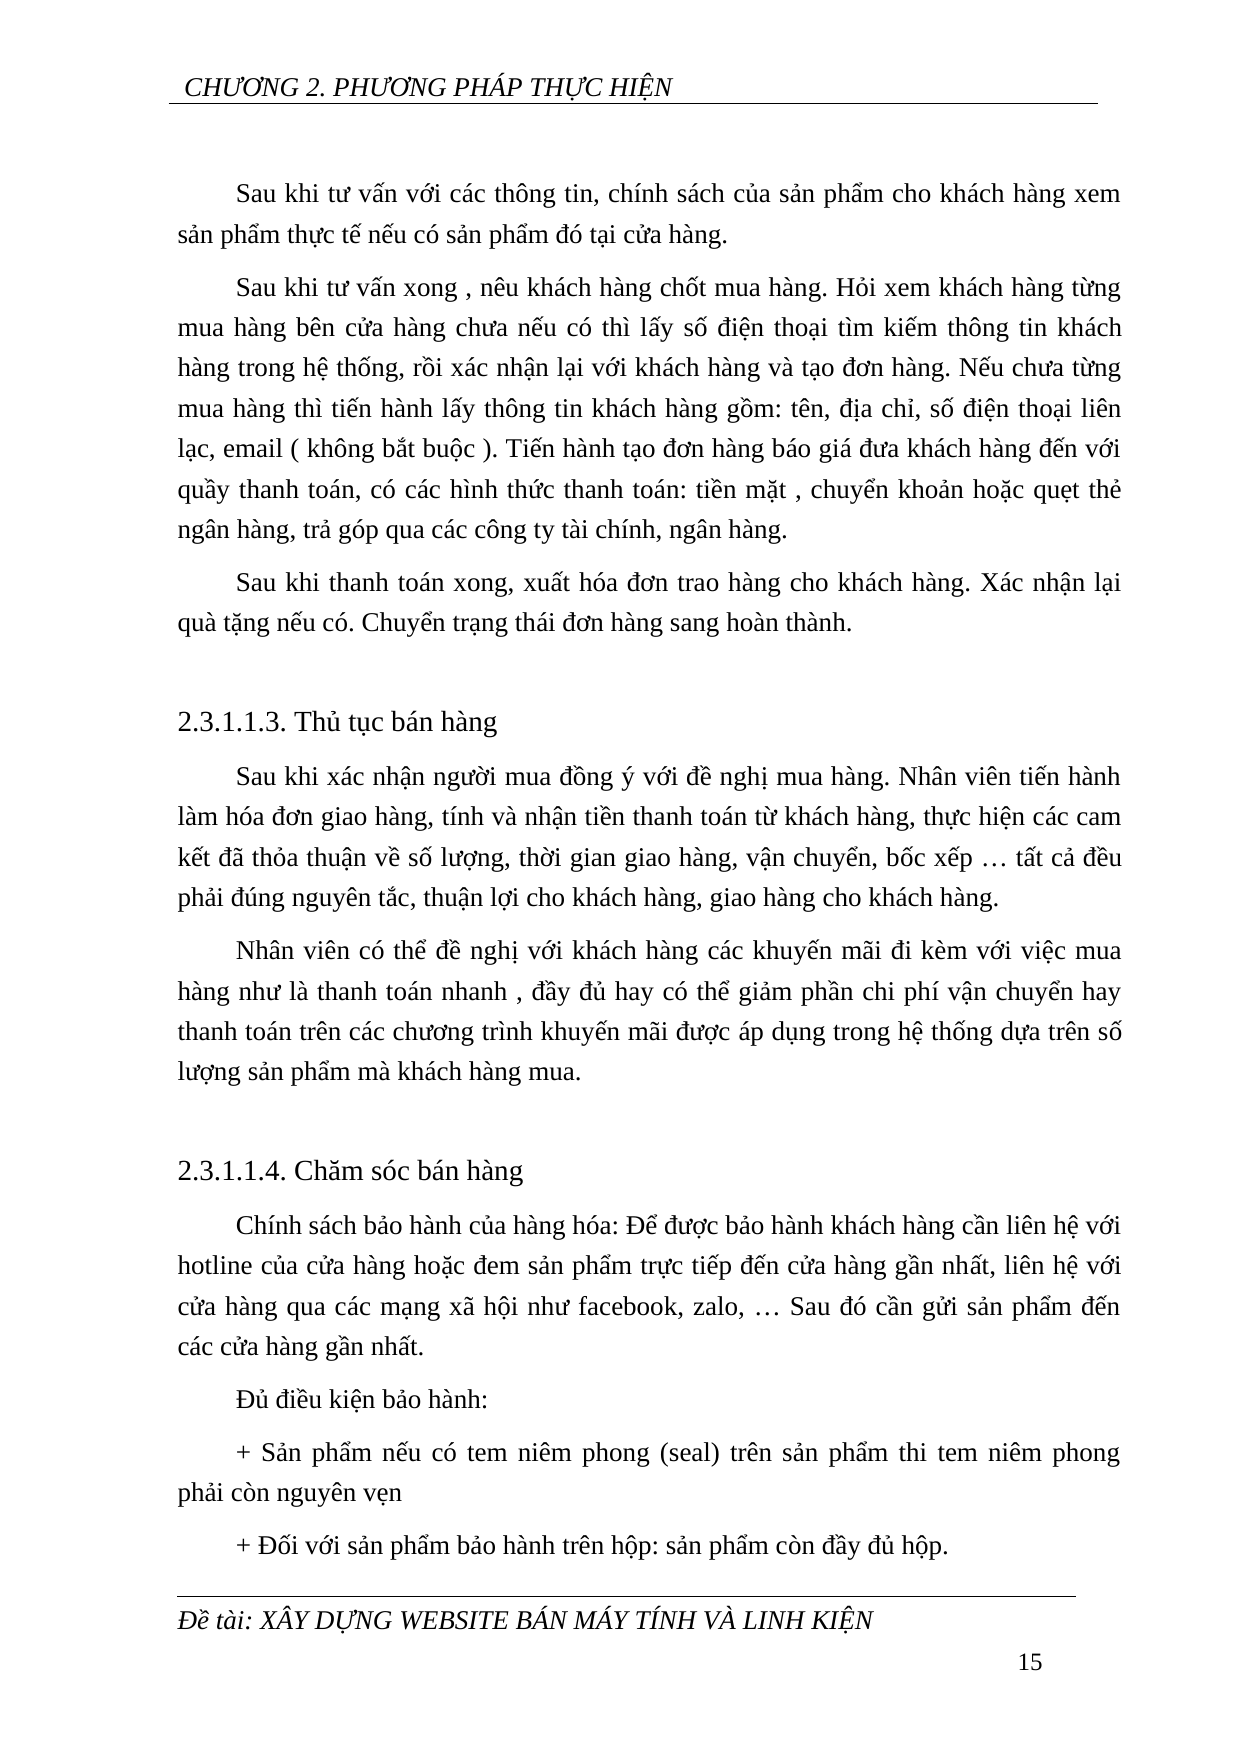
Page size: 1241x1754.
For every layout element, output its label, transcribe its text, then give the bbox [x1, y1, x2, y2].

text + Đối với sản phẩm bảo hành trên hộp: sản phẩm còn đầy đủ hộp. [177, 1529, 1122, 1561]
text Đủ điều kiện bảo hành: [177, 1383, 1122, 1414]
text + Sản phẩm nếu có tem niêm phong (seal) trên sản phẩm thi tem niêm phong phải còn nguyên vẹn [177, 1436, 1122, 1508]
text Sau khi tư vấn với các thông tin, chính sách của sản phẩm cho khách hàng xem sản phẩm thực tế nếu có sản phẩm đó tại cửa hàng. [177, 177, 1122, 249]
text Nhân viên có thể đề nghị với khách hàng các khuyến mãi đi kèm với việc mua hàng như là thanh toán nhanh , đầy đủ hay có thể giảm phần chi phí vận chuyển hay thanh toán trên các chương trình khuyến mãi được áp dụng trong hệ thống dựa trên số lượng sản phẩm mà khách hàng mua. [177, 934, 1122, 1087]
subtitle Chăm sóc bán hàng [177, 1153, 1122, 1187]
text Sau khi thanh toán xong, xuất hóa đơn trao hàng cho khách hàng. Xác nhận lại quà tặng nếu có. Chuyển trạng thái đơn hàng sang hoàn thành. [177, 566, 1122, 638]
text Sau khi tư vấn xong , nêu khách hàng chốt mua hàng. Hỏi xem khách hàng từng mua hàng bên cửa hàng chưa nếu có thì lấy số điện thoại tìm kiếm thông tin khách hàng trong hệ thống, rồi xác nhận lại với khách hàng và tạo đơn hàng. Nếu chưa từng mua hàng thì tiến hành lấy thông tin khách hàng gồm: tên, địa chỉ, số điện thoại liên lạc, email ( không bắt buộc ). Tiến hành tạo đơn hàng báo giá đưa khách hàng đến với quầy thanh toán, có các hình thức thanh toán: tiền mặt , chuyển khoản hoặc quẹt thẻ ngân hàng, trả góp qua các công ty tài chính, ngân hàng. [177, 271, 1122, 544]
text Sau khi xác nhận người mua đồng ý với đề nghị mua hàng. Nhân viên tiến hành làm hóa đơn giao hàng, tính và nhận tiền thanh toán từ khách hàng, thực hiện các cam kết đã thỏa thuận về số lượng, thời gian giao hàng, vận chuyển, bốc xếp … tất cả đều phải đúng nguyên tắc, thuận lợi cho khách hàng, giao hàng cho khách hàng. [177, 760, 1122, 912]
text Chính sách bảo hành của hàng hóa: Để được bảo hành khách hàng cần liên hệ với hotline của cửa hàng hoặc đem sản phẩm trực tiếp đến cửa hàng gần nhất, liên hệ với cửa hàng qua các mạng xã hội như facebook, zalo, … Sau đó cần gửi sản phẩm đến các cửa hàng gần nhất. [177, 1209, 1122, 1361]
subtitle Thủ tục bán hàng [177, 704, 1122, 738]
